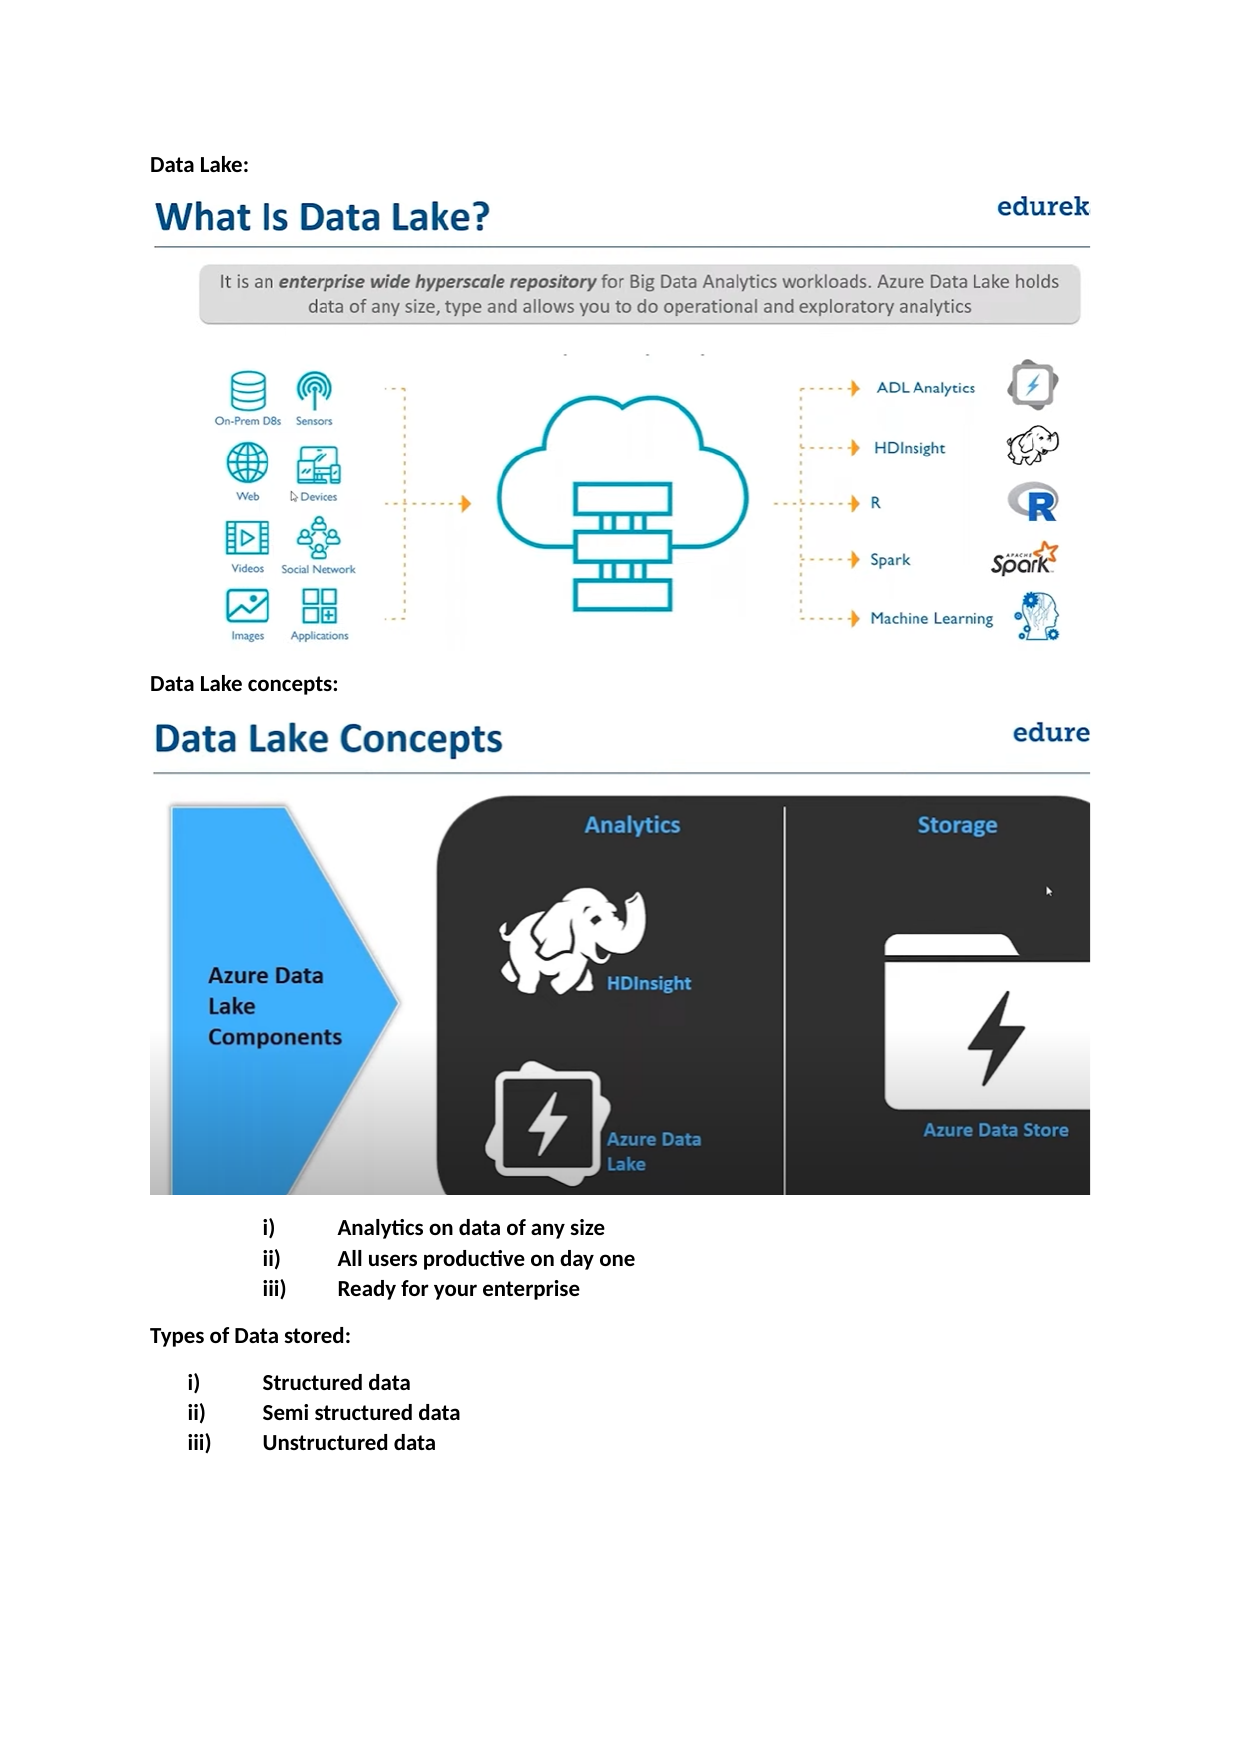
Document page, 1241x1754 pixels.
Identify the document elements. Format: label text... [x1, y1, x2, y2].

text Types of Data stored: [150, 1321, 1090, 1349]
text Data Lake concepts: [150, 669, 1090, 698]
list Analytics on data of any size [262, 1213, 1090, 1241]
list All users productive on day one [262, 1244, 1090, 1272]
list Ready for your enterprise [262, 1274, 1090, 1302]
text Data Lake: [150, 150, 1090, 178]
list Unstructured data [187, 1428, 1090, 1456]
list Semi structured data [187, 1398, 1090, 1426]
picture [150, 716, 1091, 1195]
picture [150, 196, 1091, 651]
list Structured data [187, 1368, 1090, 1396]
